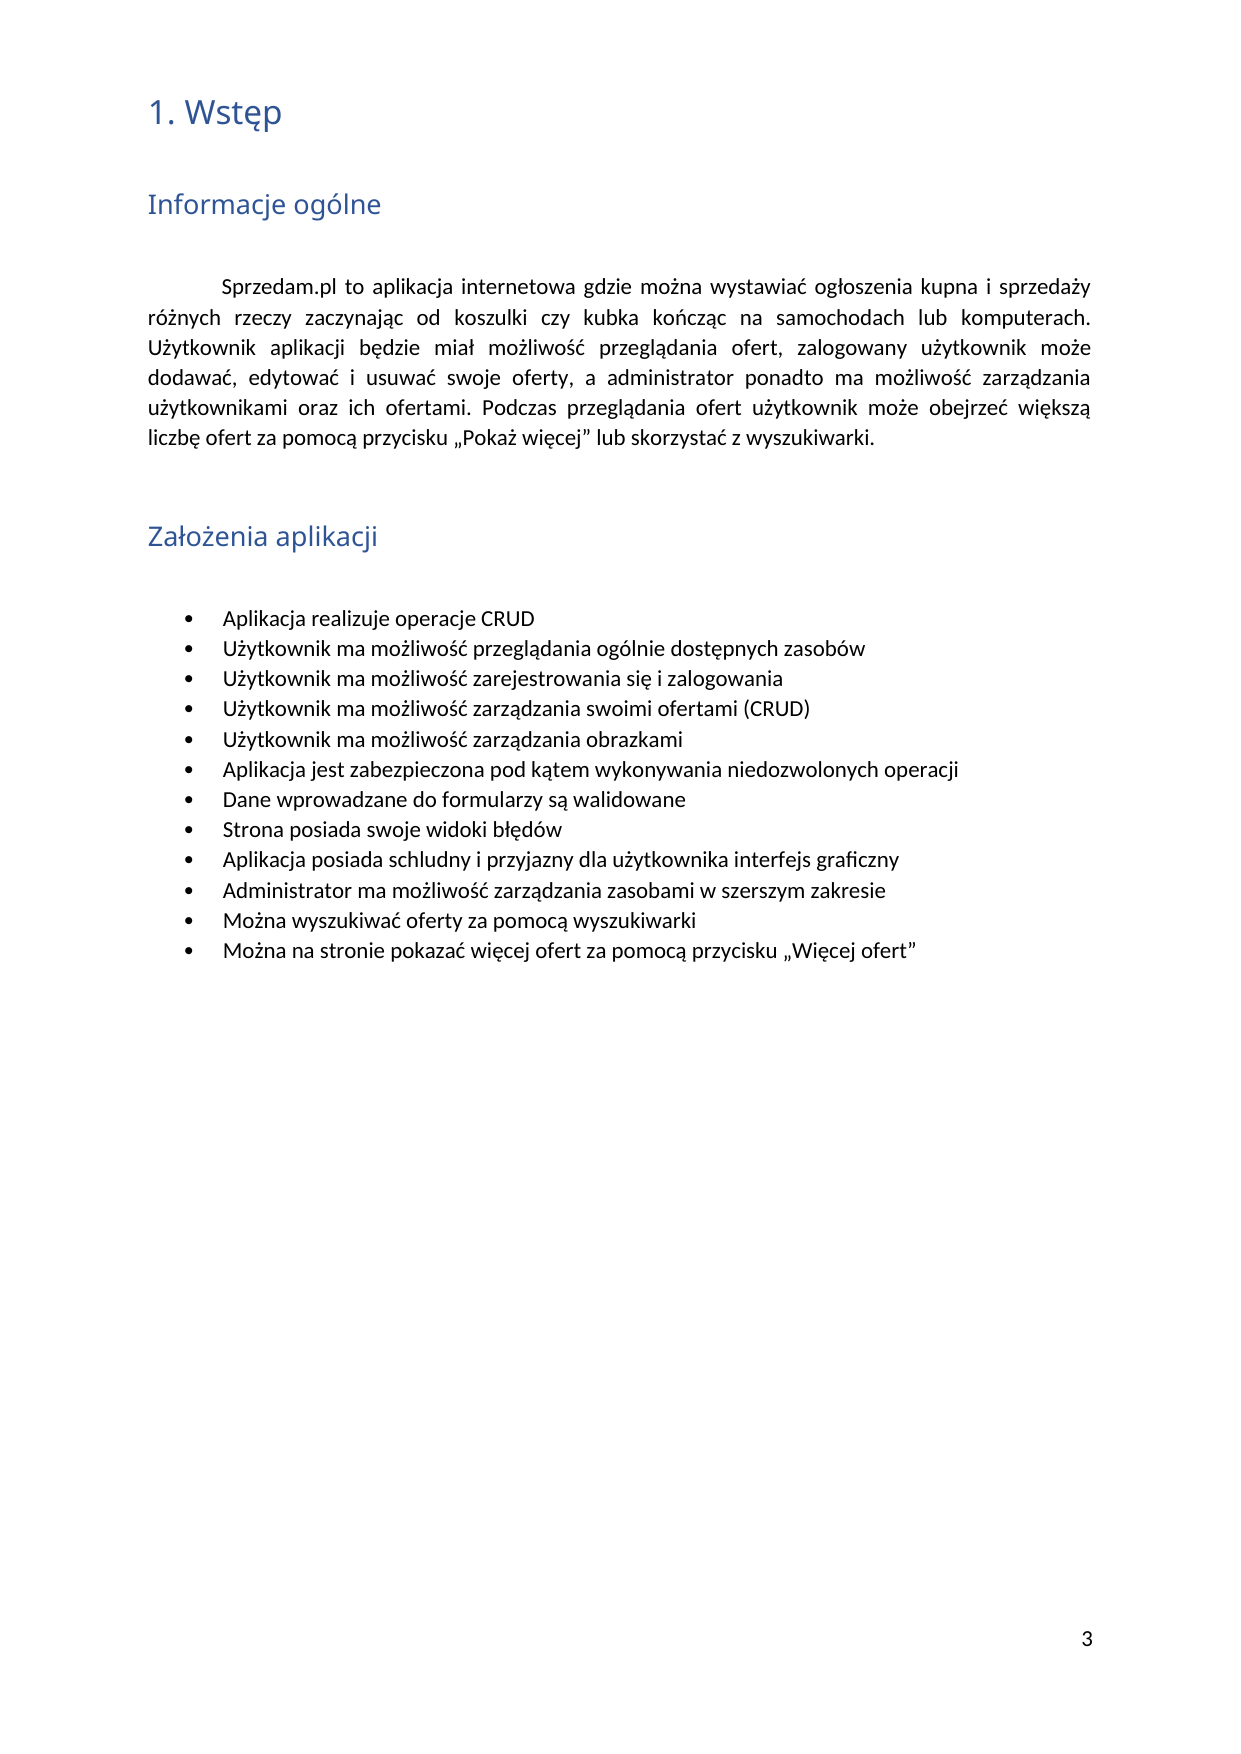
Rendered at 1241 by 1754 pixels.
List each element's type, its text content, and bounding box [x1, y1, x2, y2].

list Użytkownik ma możliwość przeglądania ogólnie dostępnych zasobów [185, 634, 1093, 662]
list Aplikacja jest zabezpieczona pod kątem wykonywania niedozwolonych operacji [185, 755, 1093, 783]
list Aplikacja realizuje operacje CRUD [185, 604, 1093, 632]
list Użytkownik ma możliwość zarządzania swoimi ofertami (CRUD) [185, 694, 1093, 722]
list Można na stronie pokazać więcej ofert za pomocą przycisku „Więcej ofert” [185, 936, 1093, 964]
subtitle Założenia aplikacji [148, 517, 1093, 554]
list Strona posiada swoje widoki błędów [185, 815, 1093, 843]
list Administrator ma możliwość zarządzania zasobami w szerszym zakresie [185, 876, 1093, 904]
subtitle Informacje ogólne [148, 186, 1093, 223]
list Można wyszukiwać oferty za pomocą wyszukiwarki [185, 906, 1093, 934]
list Aplikacja posiada schludny i przyjazny dla użytkownika interfejs graficzny [185, 846, 1093, 873]
list Dane wprowadzane do formularzy są walidowane [185, 785, 1093, 813]
list Użytkownik ma możliwość zarządzania obrazkami [185, 725, 1093, 753]
list Użytkownik ma możliwość zarejestrowania się i zalogowania [185, 664, 1093, 692]
subtitle 1. Wstęp [148, 89, 1093, 134]
text Sprzedam.pl to aplikacja internetowa gdzie można wystawiać ogłoszenia kupna i sprzedaży różnych rzeczy zaczynając od koszulki czy kubka kończąc na samochodach lub komputerach. Użytkownik aplikacji będzie miał możliwość przeglądania ofert, zalogowany użytkownik może dodawać, edytować i usuwać swoje oferty, a administrator ponadto ma możliwość zarządzania użytkownikami oraz ich ofertami. Podczas przeglądania ofert użytkownik może obejrzeć większą liczbę ofert za pomocą przycisku „Pokaż więcej” lub skorzystać z wyszukiwarki. [148, 272, 1093, 451]
